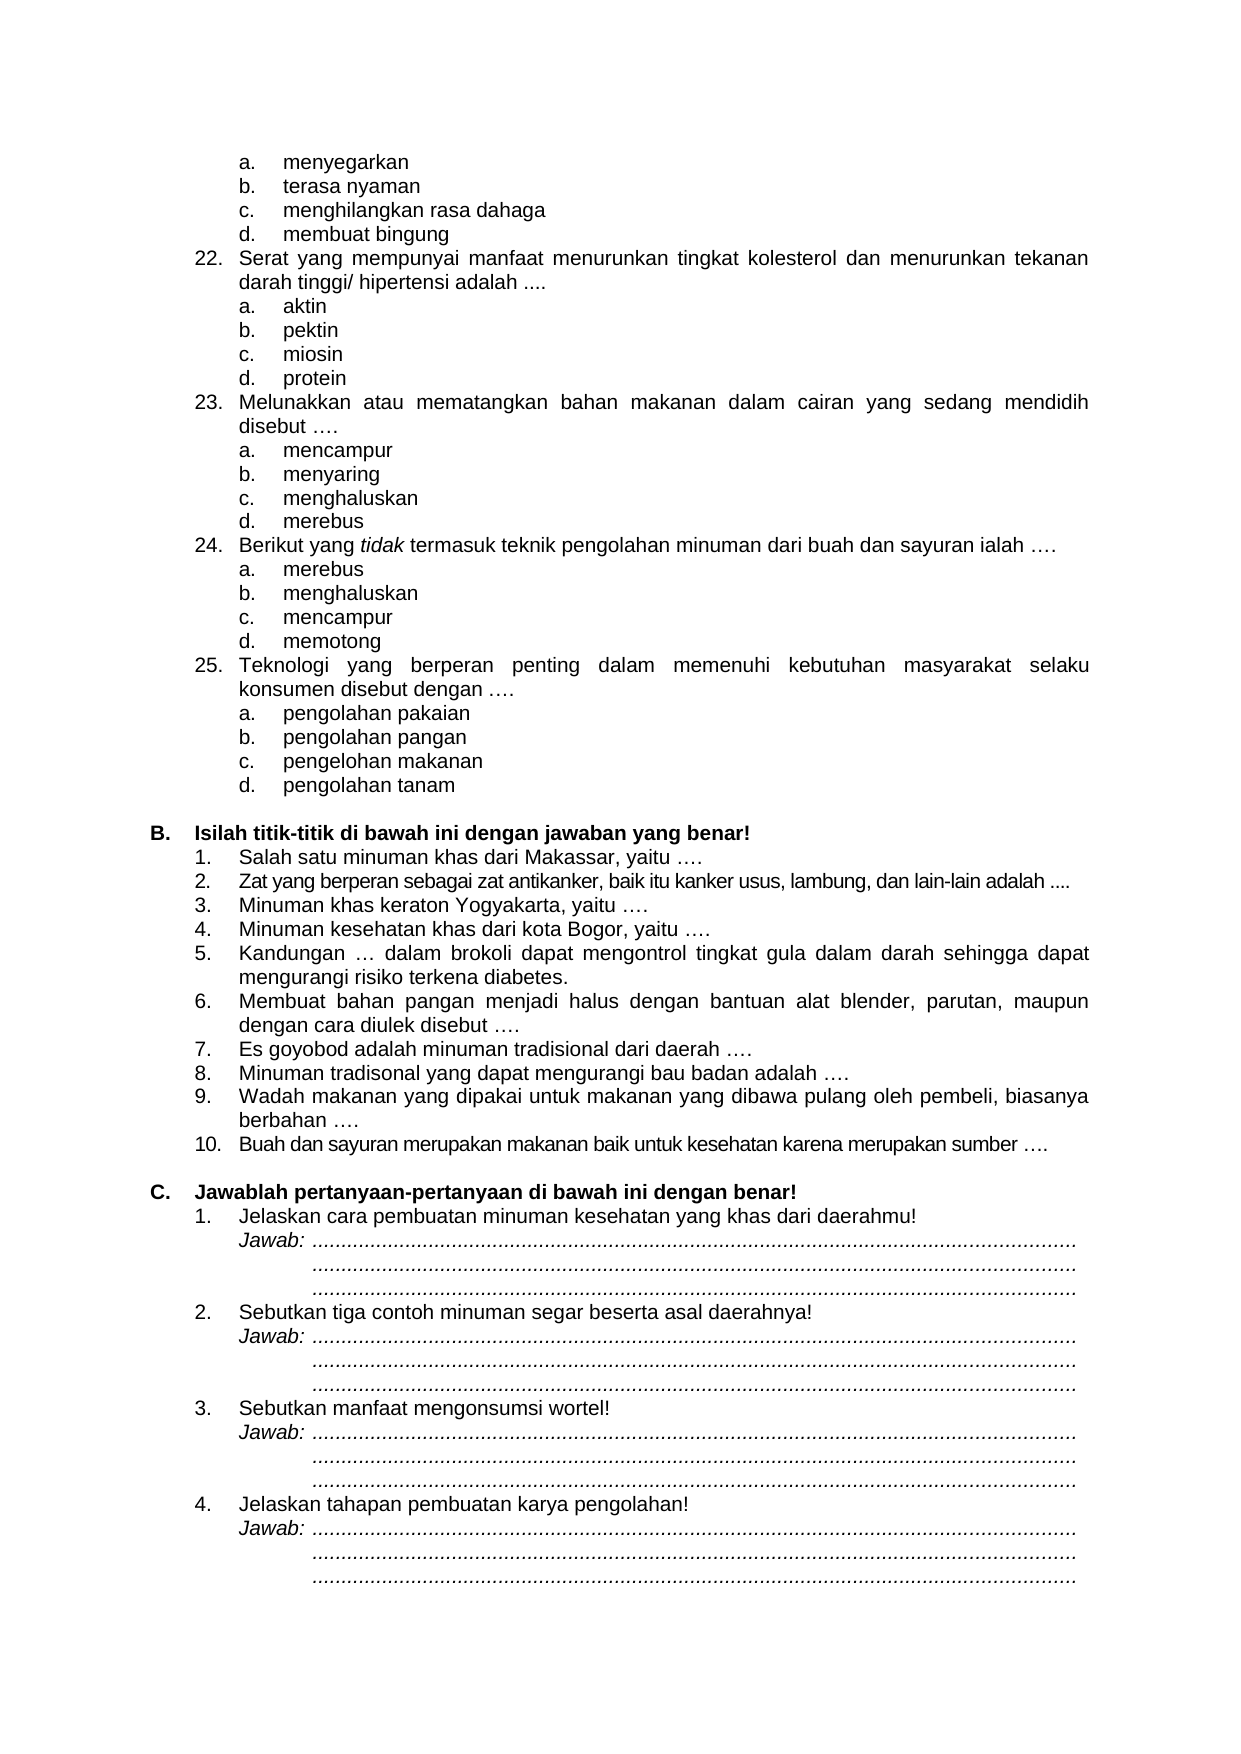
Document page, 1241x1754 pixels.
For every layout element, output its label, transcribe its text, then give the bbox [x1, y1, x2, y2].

text d. membuat bingung [238, 222, 1090, 246]
text c. mencampur [238, 605, 1090, 629]
text b. menghaluskan [238, 581, 1090, 605]
text 4. Jelaskan tahapan pembuatan karya pengolahan! [194, 1492, 1090, 1516]
list Membuat bahan pangan menjadi halus dengan bantuan alat blender, parutan, maupun dengan cara diulek disebut …. [194, 988, 1090, 1036]
list Wadah makanan yang dipakai untuk makanan yang dibawa pulang oleh pembeli, biasanya berbahan …. [194, 1084, 1090, 1132]
text a. pengolahan pakaian [238, 701, 1090, 725]
text Jawab: [239, 1324, 1090, 1396]
list Kandungan … dalam brokoli dapat mengontrol tingkat gula dalam darah sehingga dapat mengurangi risiko terkena diabetes. [194, 941, 1090, 988]
text 2. Sebutkan tiga contoh minuman segar beserta asal daerahnya! [194, 1300, 1090, 1324]
text B. Isilah titik-titik di bawah ini dengan jawaban yang benar! [150, 821, 1090, 845]
text 24. Berikut yang tidak termasuk teknik pengolahan minuman dari buah dan sayuran ialah …. [194, 533, 1090, 557]
list Salah satu minuman khas dari Makassar, yaitu …. [194, 845, 1090, 869]
text b. menyaring [238, 461, 1090, 485]
text Jawab: [239, 1228, 1090, 1300]
list Es goyobod adalah minuman tradisional dari daerah …. [194, 1036, 1090, 1060]
text b. terasa nyaman [238, 174, 1090, 198]
list Minuman khas keraton Yogyakarta, yaitu …. [194, 893, 1090, 917]
text 22. Serat yang mempunyai manfaat menurunkan tingkat kolesterol dan menurunkan tekanan darah tinggi/ hipertensi adalah .... [194, 246, 1090, 294]
text 1. Jelaskan cara pembuatan minuman kesehatan yang khas dari daerahmu! [194, 1204, 1090, 1228]
text a. menyegarkan [238, 150, 1090, 174]
text a. mencampur [238, 437, 1090, 461]
text 3. Sebutkan manfaat mengonsumsi wortel! [194, 1396, 1090, 1420]
text c. pengelohan makanan [238, 749, 1090, 773]
list Minuman tradisonal yang dapat mengurangi bau badan adalah …. [194, 1060, 1090, 1084]
text d. memotong [238, 629, 1090, 653]
text c. menghilangkan rasa dahaga [238, 198, 1090, 222]
text 23. Melunakkan atau mematangkan bahan makanan dalam cairan yang sedang mendidih disebut …. [194, 389, 1090, 437]
text c. menghaluskan [238, 485, 1090, 509]
list Minuman kesehatan khas dari kota Bogor, yaitu …. [194, 917, 1090, 941]
text b. pektin [238, 318, 1090, 342]
text d. protein [238, 366, 1090, 389]
list Buah dan sayuran merupakan makanan baik untuk kesehatan karena merupakan sumber …. [194, 1132, 1090, 1156]
text d. merebus [238, 509, 1090, 533]
text 25. Teknologi yang berperan penting dalam memenuhi kebutuhan masyarakat selaku konsumen disebut dengan .… [194, 653, 1090, 701]
text a. merebus [238, 557, 1090, 581]
list Zat yang berperan sebagai zat antikanker, baik itu kanker usus, lambung, dan lain-lain adalah .... [194, 869, 1090, 893]
text c. miosin [238, 342, 1090, 366]
text d. pengolahan tanam [238, 773, 1090, 797]
text Jawab: [239, 1420, 1090, 1492]
text C. Jawablah pertanyaan-pertanyaan di bawah ini dengan benar! [150, 1180, 1090, 1204]
text b. pengolahan pangan [238, 725, 1090, 749]
text Jawab: [239, 1516, 1090, 1587]
text a. aktin [238, 294, 1090, 318]
